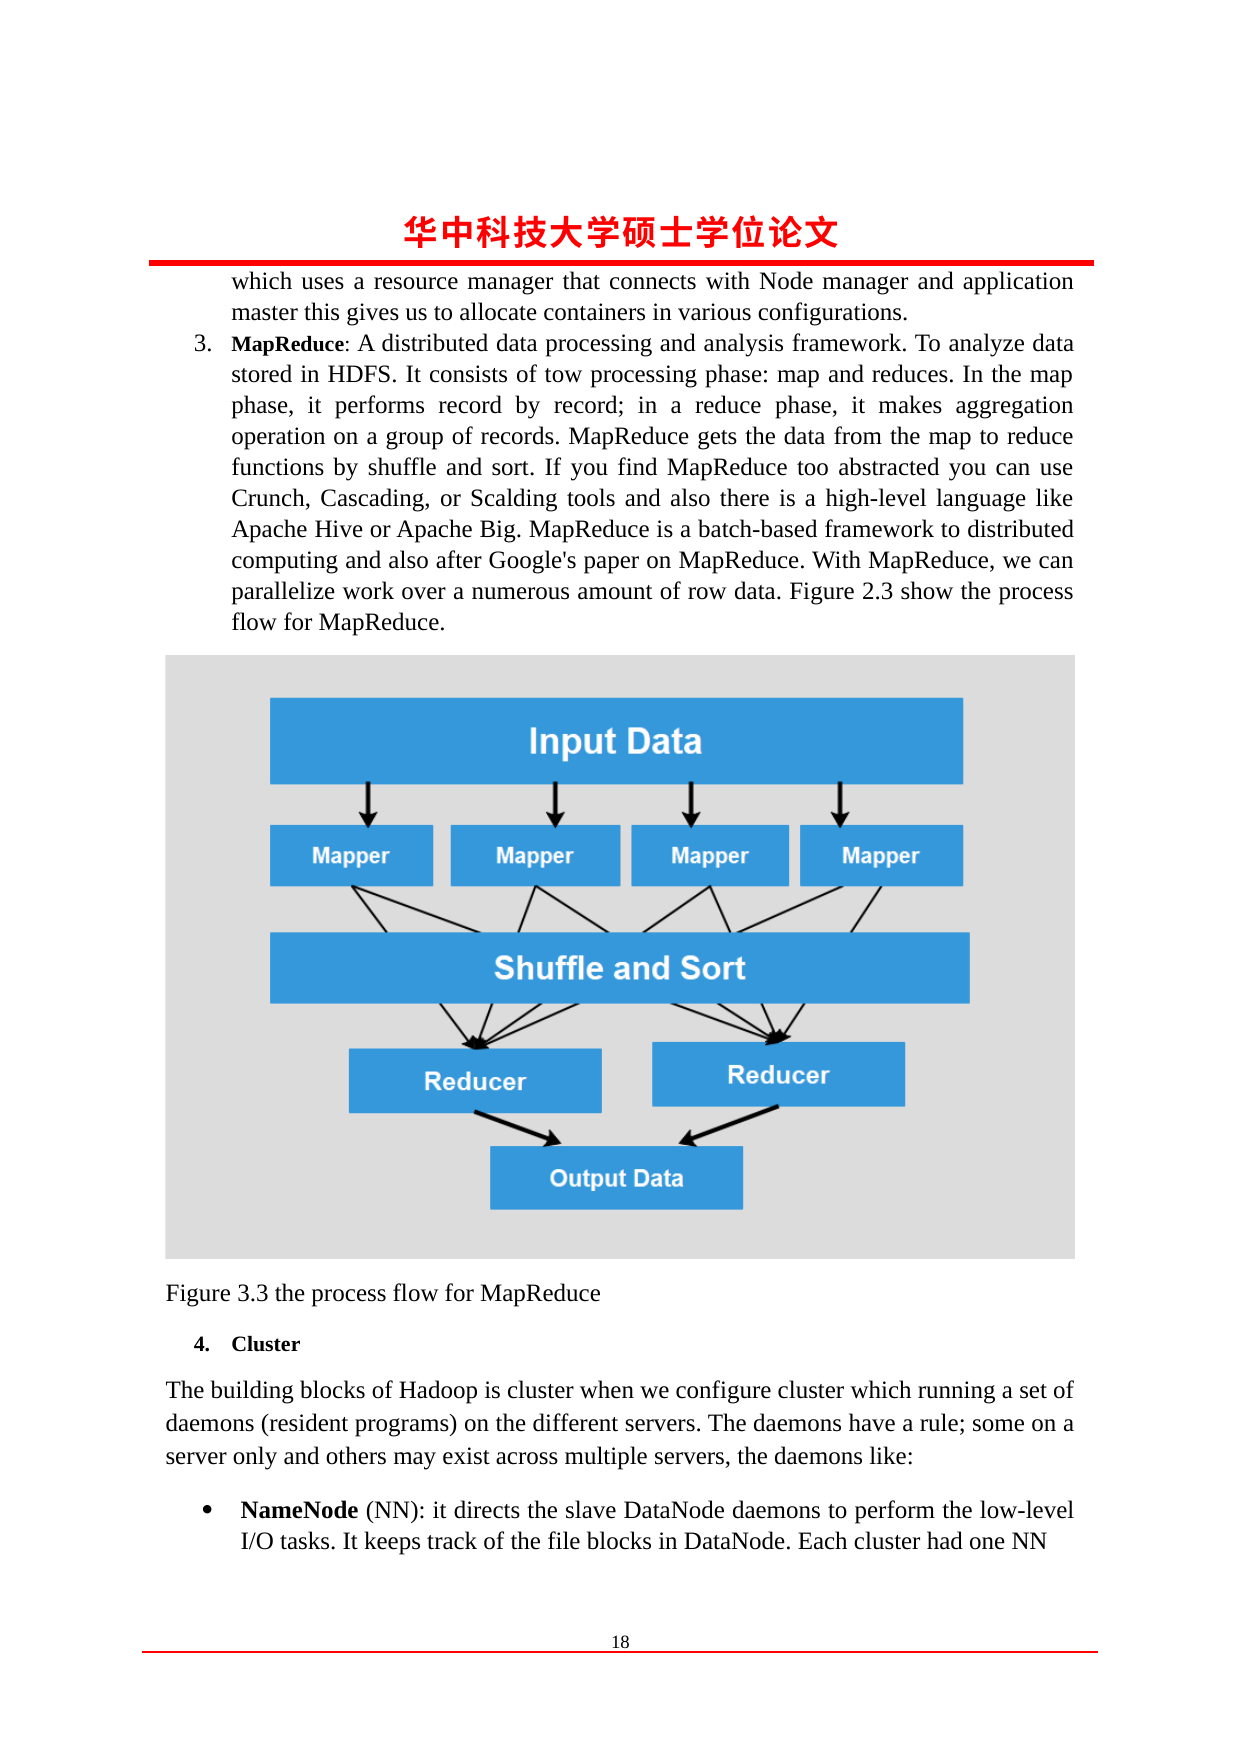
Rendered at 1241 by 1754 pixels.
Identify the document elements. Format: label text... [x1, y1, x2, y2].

list NameNode (NN): it directs the slave DataNode daemons to perform the low-level I/O tasks. It keeps track of the file blocks in DataNode. Each cluster had one NN [203, 1495, 1075, 1555]
list Cluster [193, 1331, 1075, 1357]
list MapReduce: A distributed data processing and analysis framework. To analyze data stored in HDFS. It consists of tow processing phase: map and reduces. In the map phase, it performs record by record; in a reduce phase, it makes aggregation operation on a group of records. MapReduce gets the data from the map to reduce functions by shuffle and sort. If you find MapReduce too abstracted you can use Crunch, Cascading, or Scalding tools and also there is a high-level language like Apache Hive or Apache Big. MapReduce is a batch-based framework to distributed computing and also after Google's paper on MapReduce. With MapReduce, we can parallelize work over a numerous amount of row data. Figure 2.3 show the process flow for MapReduce. [193, 328, 1075, 636]
picture [165, 655, 1075, 1259]
text Figure 3.3 the process flow for MapReduce [165, 1278, 1075, 1306]
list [193, 266, 1075, 326]
text The building blocks of Hadoop is cluster when we configure cluster which running a set of daemons (resident programs) on the different servers. The daemons have a rule; some on a server only and others may exist across multiple servers, the daemons like: [165, 1375, 1075, 1470]
